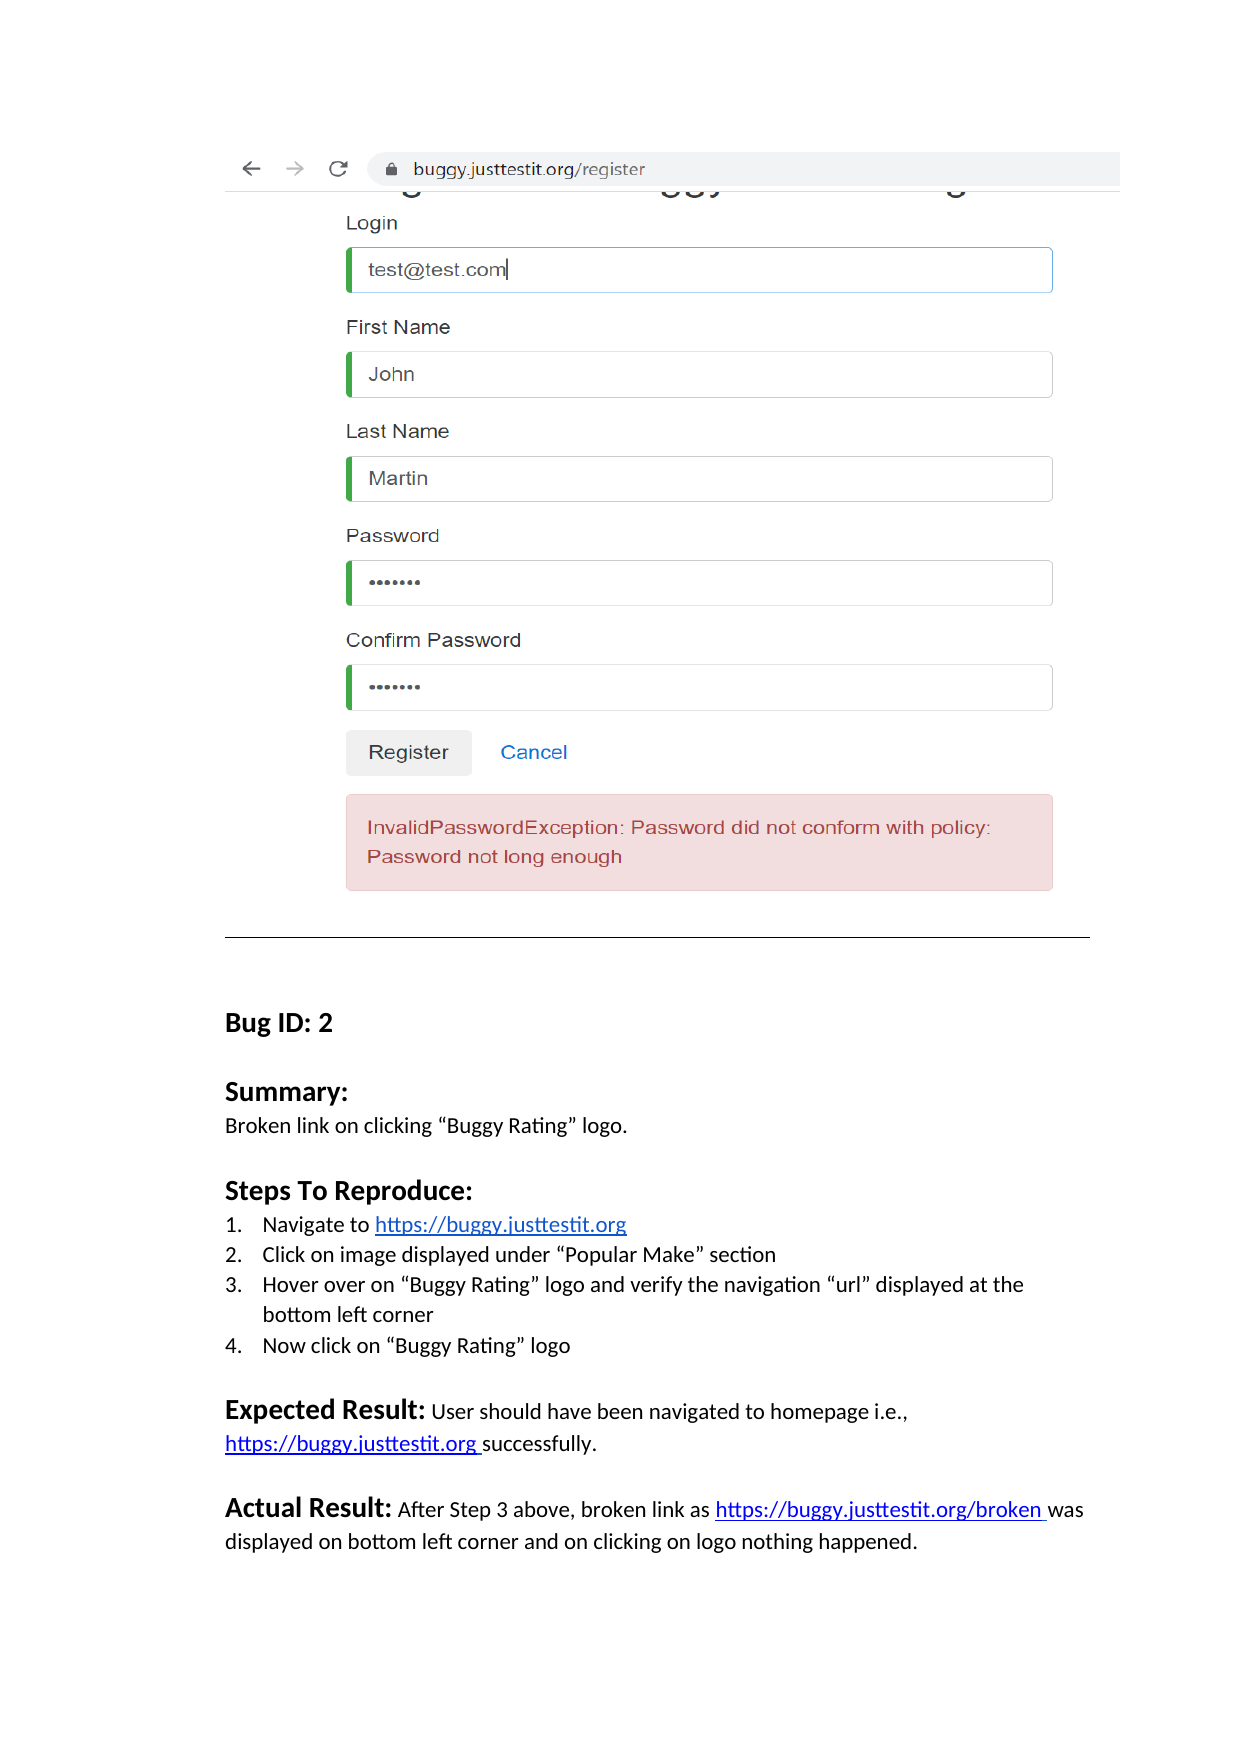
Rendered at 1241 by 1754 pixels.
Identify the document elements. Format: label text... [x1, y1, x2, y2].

list Summary: [225, 1073, 1090, 1108]
picture [225, 150, 1120, 905]
list Navigate to https://buggy.justtestit.org [225, 1210, 1090, 1238]
list Actual Result: After Step 3 above, broken link as https://buggy.justtestit.org/broken was displayed on bottom left corner and on clicking on logo nothing happened. [225, 1489, 1090, 1555]
list Expected Result: User should have been navigated to homepage i.e., https://buggy.justtestit.org successfully. [225, 1391, 1090, 1457]
list Bug ID: 2 [225, 1004, 1090, 1040]
list Broken link on clicking “Buggy Rating” logo. [225, 1111, 1090, 1139]
list Click on image displayed under “Popular Make” section [225, 1240, 1090, 1268]
list Now click on “Buggy Rating” logo [225, 1331, 1090, 1359]
list Hover over on “Buggy Rating” logo and verify the navigation “url” displayed at the bottom left corner [225, 1270, 1090, 1329]
list Steps To Reproduce: [225, 1172, 1090, 1207]
